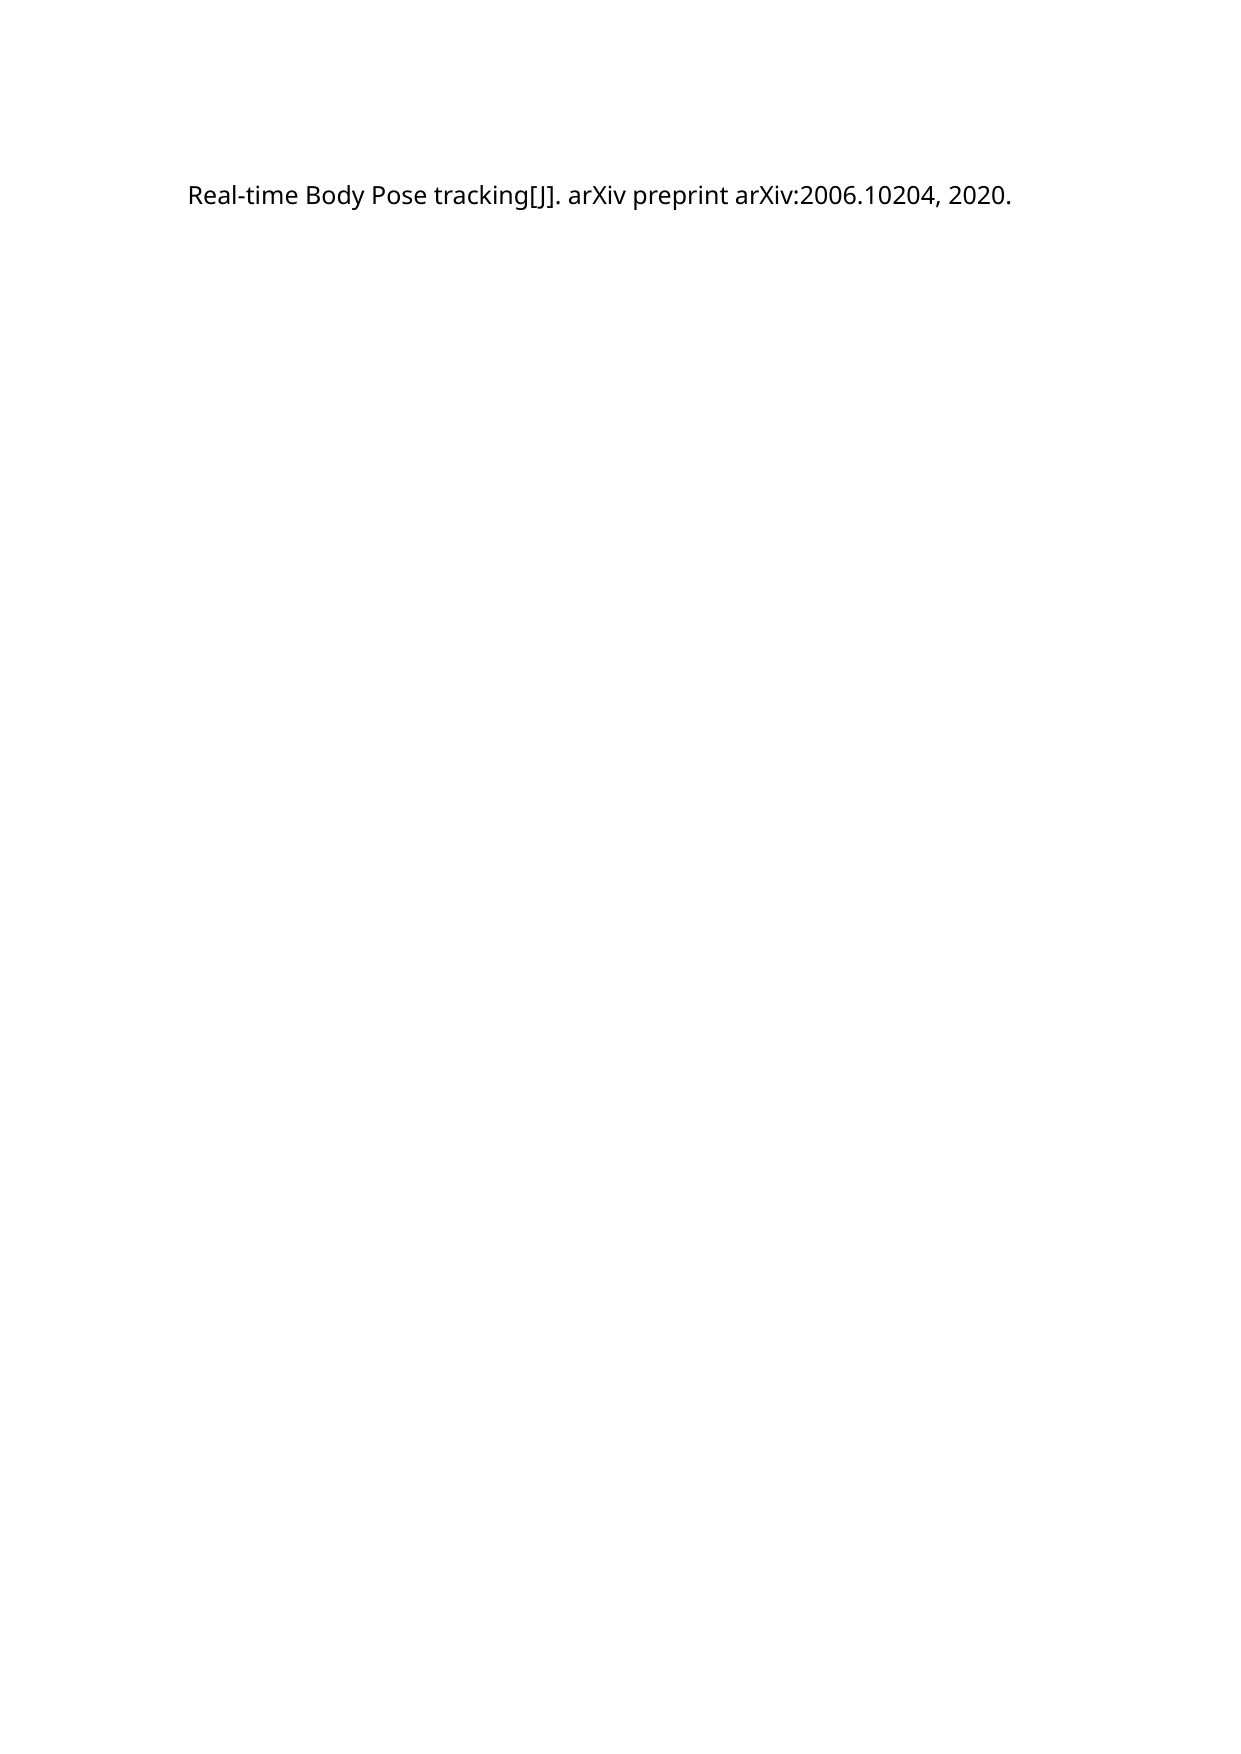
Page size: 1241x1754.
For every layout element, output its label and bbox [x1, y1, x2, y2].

text [187, 162, 1053, 227]
